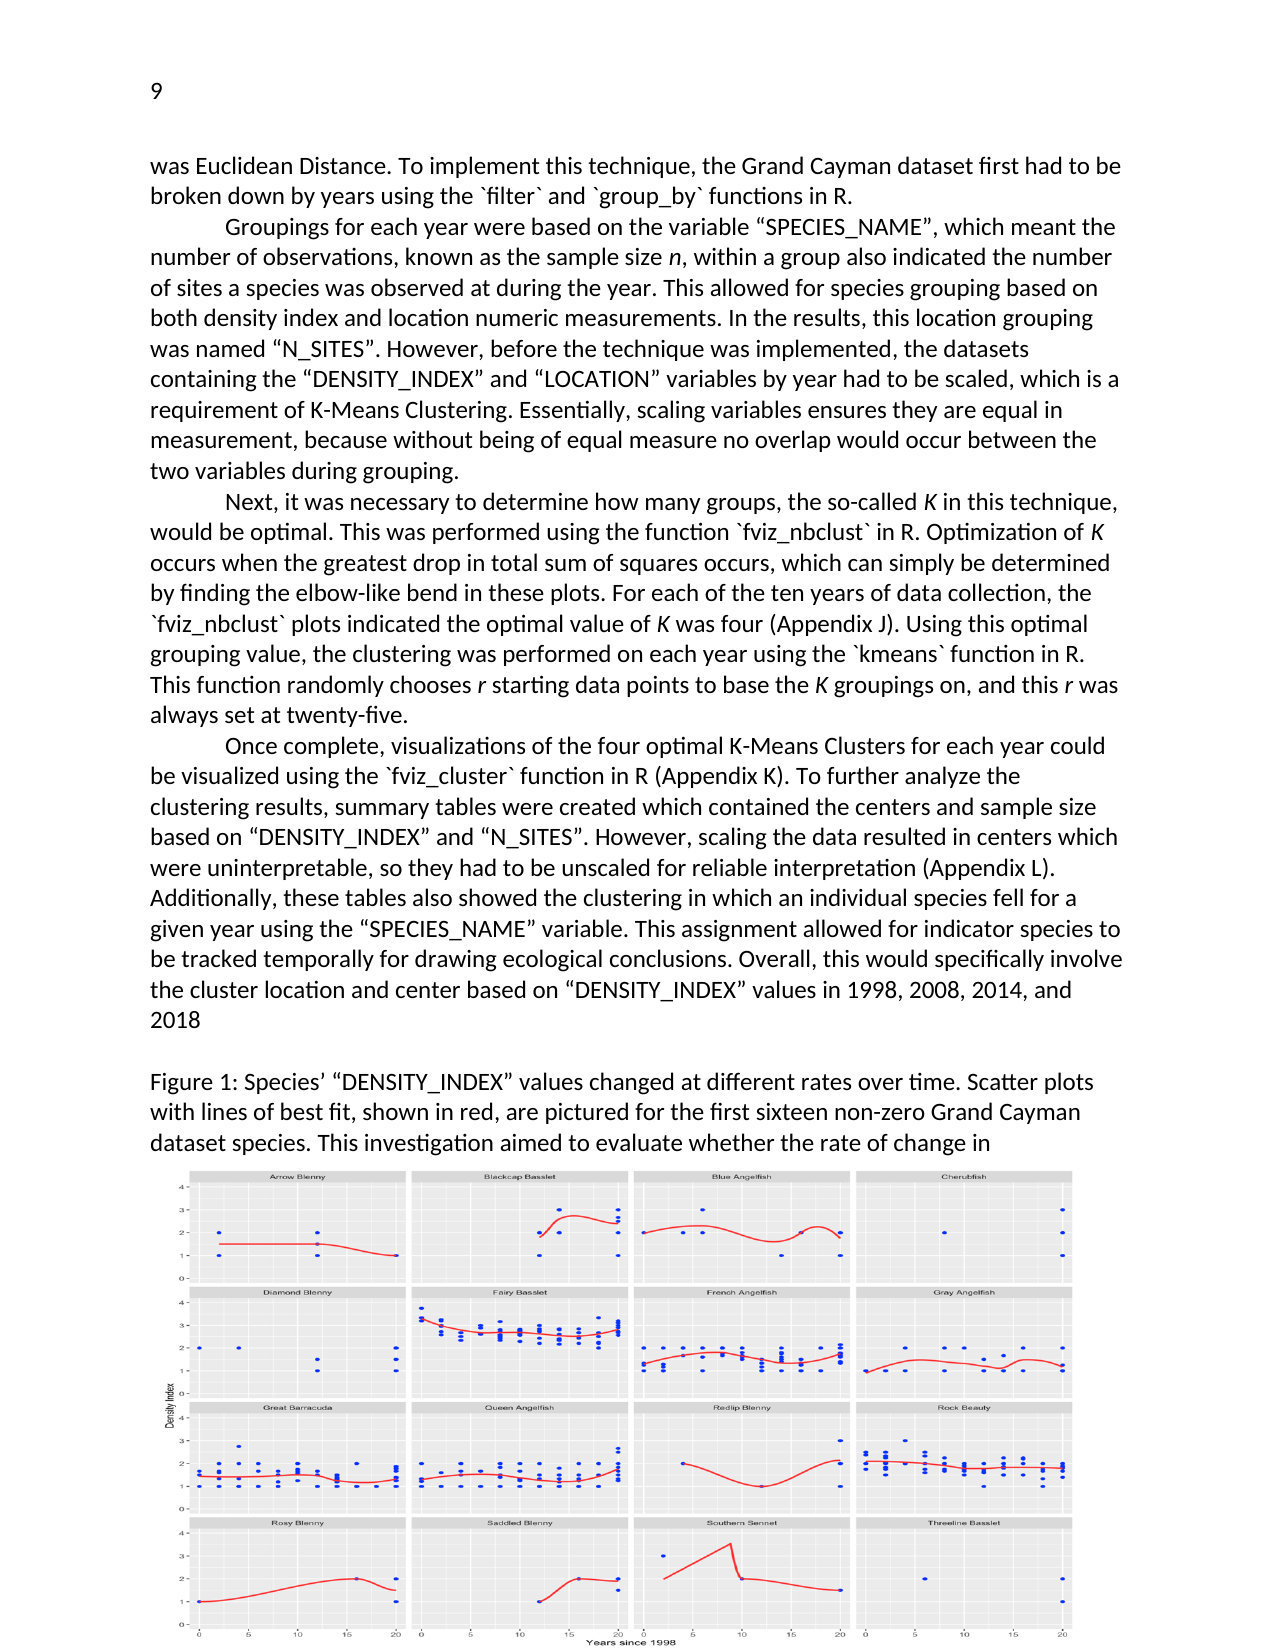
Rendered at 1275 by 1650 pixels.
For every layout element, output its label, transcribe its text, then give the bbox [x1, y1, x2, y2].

text Groupings for each year were based on the variable “SPECIES_NAME”, which meant the number of observations, known as the sample size n, within a group also indicated the number of sites a species was observed at during the year. This allowed for species grouping based on both density index and location numeric measurements. In the results, this location grouping was named “N_SITES”. However, before the technique was implemented, the datasets containing the “DENSITY_INDEX” and “LOCATION” variables by year had to be scaled, which is a requirement of K-Means Clustering. Essentially, scaling variables ensures they are equal in measurement, because without being of equal measure no overlap would occur between the two variables during grouping. [150, 211, 1125, 486]
text Additionally, these tables also showed the clustering in which an individual species fell for a given year using the “SPECIES_NAME” variable. This assignment allowed for indicator species to be tracked temporally for drawing ecological conclusions. Overall, this would specifically involve the cluster location and center based on “DENSITY_INDEX” values in 1998, 2008, 2014, and 2018 [150, 882, 1125, 1035]
text Next, it was necessary to determine how many groups, the so-called K in this technique, would be optimal. This was performed using the function `fviz_nbclust` in R. Optimization of K occurs when the greatest drop in total sum of squares occurs, which can simply be determined by finding the elbow-like bend in these plots. For each of the ten years of data collection, the `fviz_nbclust` plots indicated the optimal value of K was four (Appendix J). Using this optimal grouping value, the clustering was performed on each year using the `kmeans` function in R. This function randomly chooses r starting data points to base the K groupings on, and this r was always set at twenty-five. [150, 486, 1125, 730]
picture [159, 1167, 1078, 1650]
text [150, 150, 1125, 211]
text Once complete, visualizations of the four optimal K-Means Clusters for each year could be visualized using the `fviz_cluster` function in R (Appendix K). To further analyze the clustering results, summary tables were created which contained the centers and sample size based on “DENSITY_INDEX” and “N_SITES”. However, scaling the data resulted in centers which were uninterpretable, so they had to be unscaled for reliable interpretation (Appendix L). [150, 730, 1125, 882]
